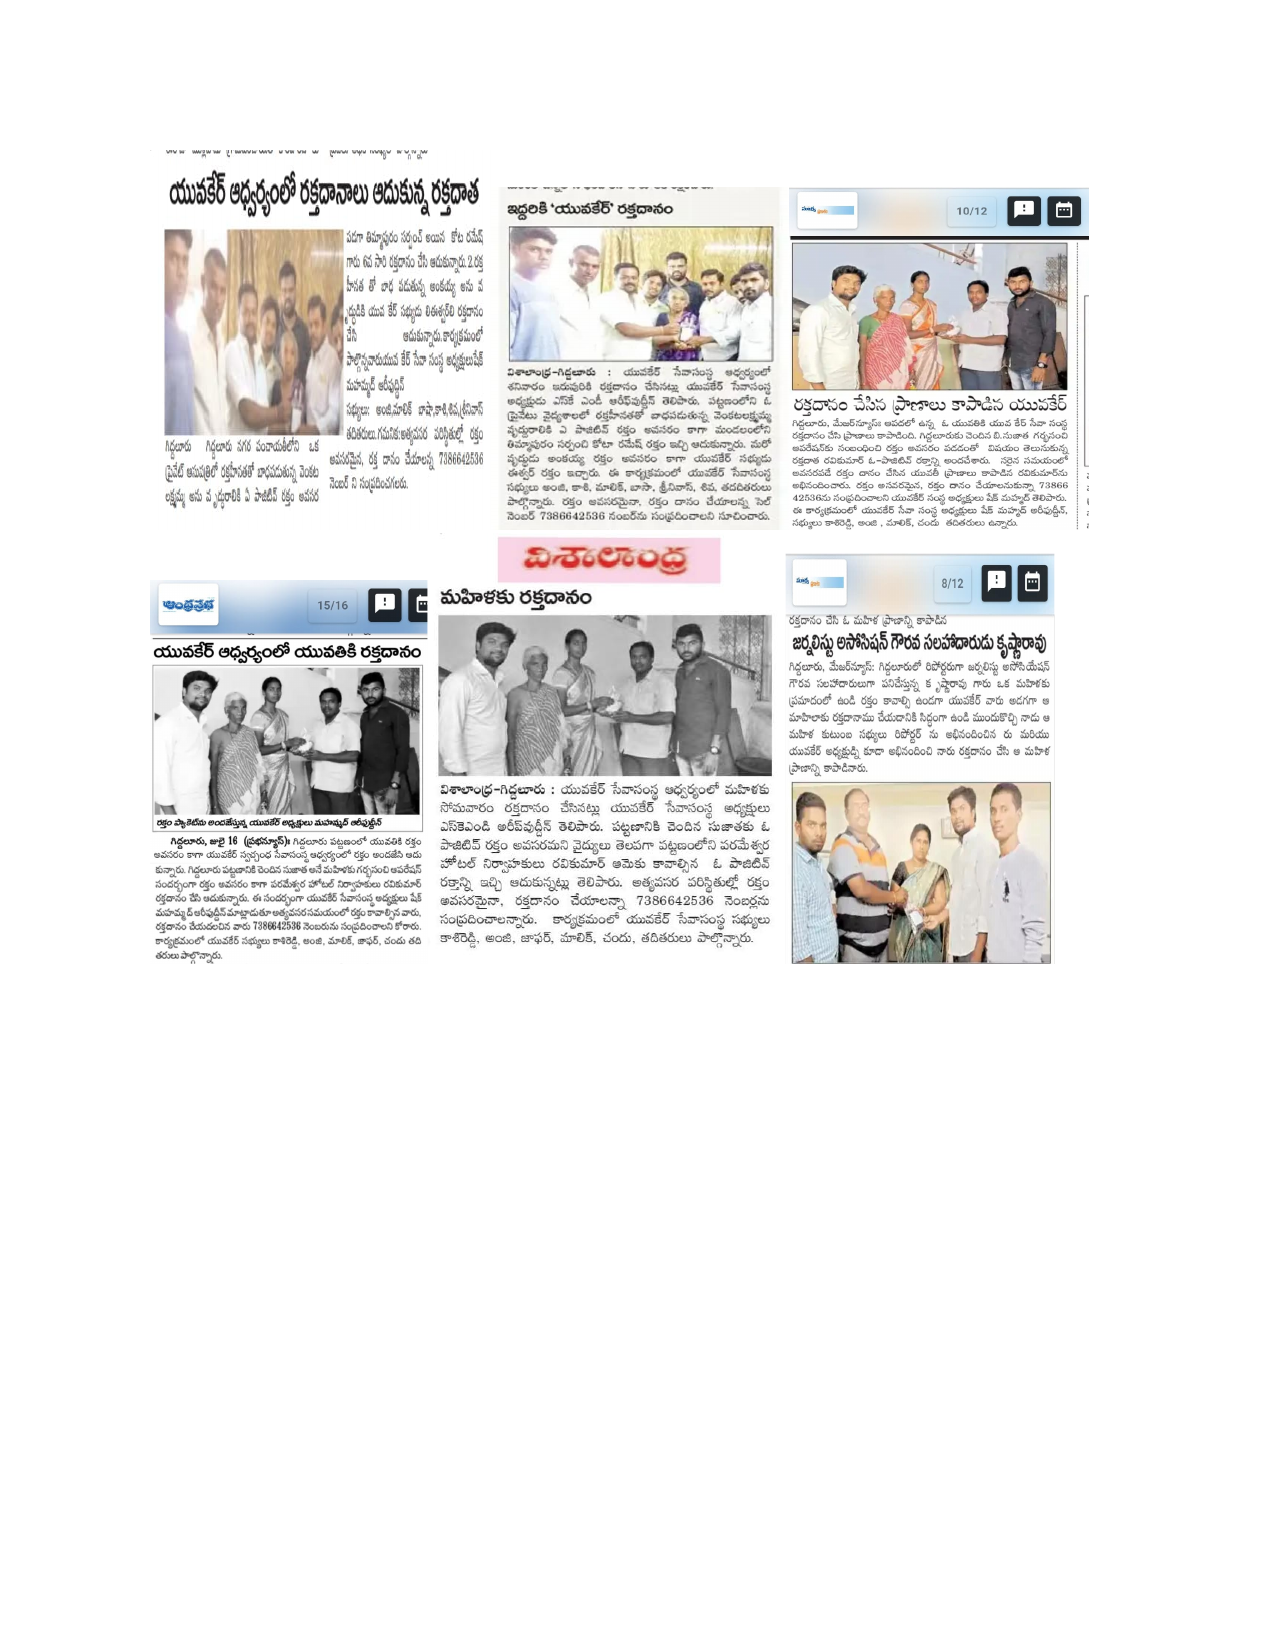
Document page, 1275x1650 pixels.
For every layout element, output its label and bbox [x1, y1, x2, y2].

picture [150, 150, 1089, 530]
picture [150, 533, 1055, 964]
